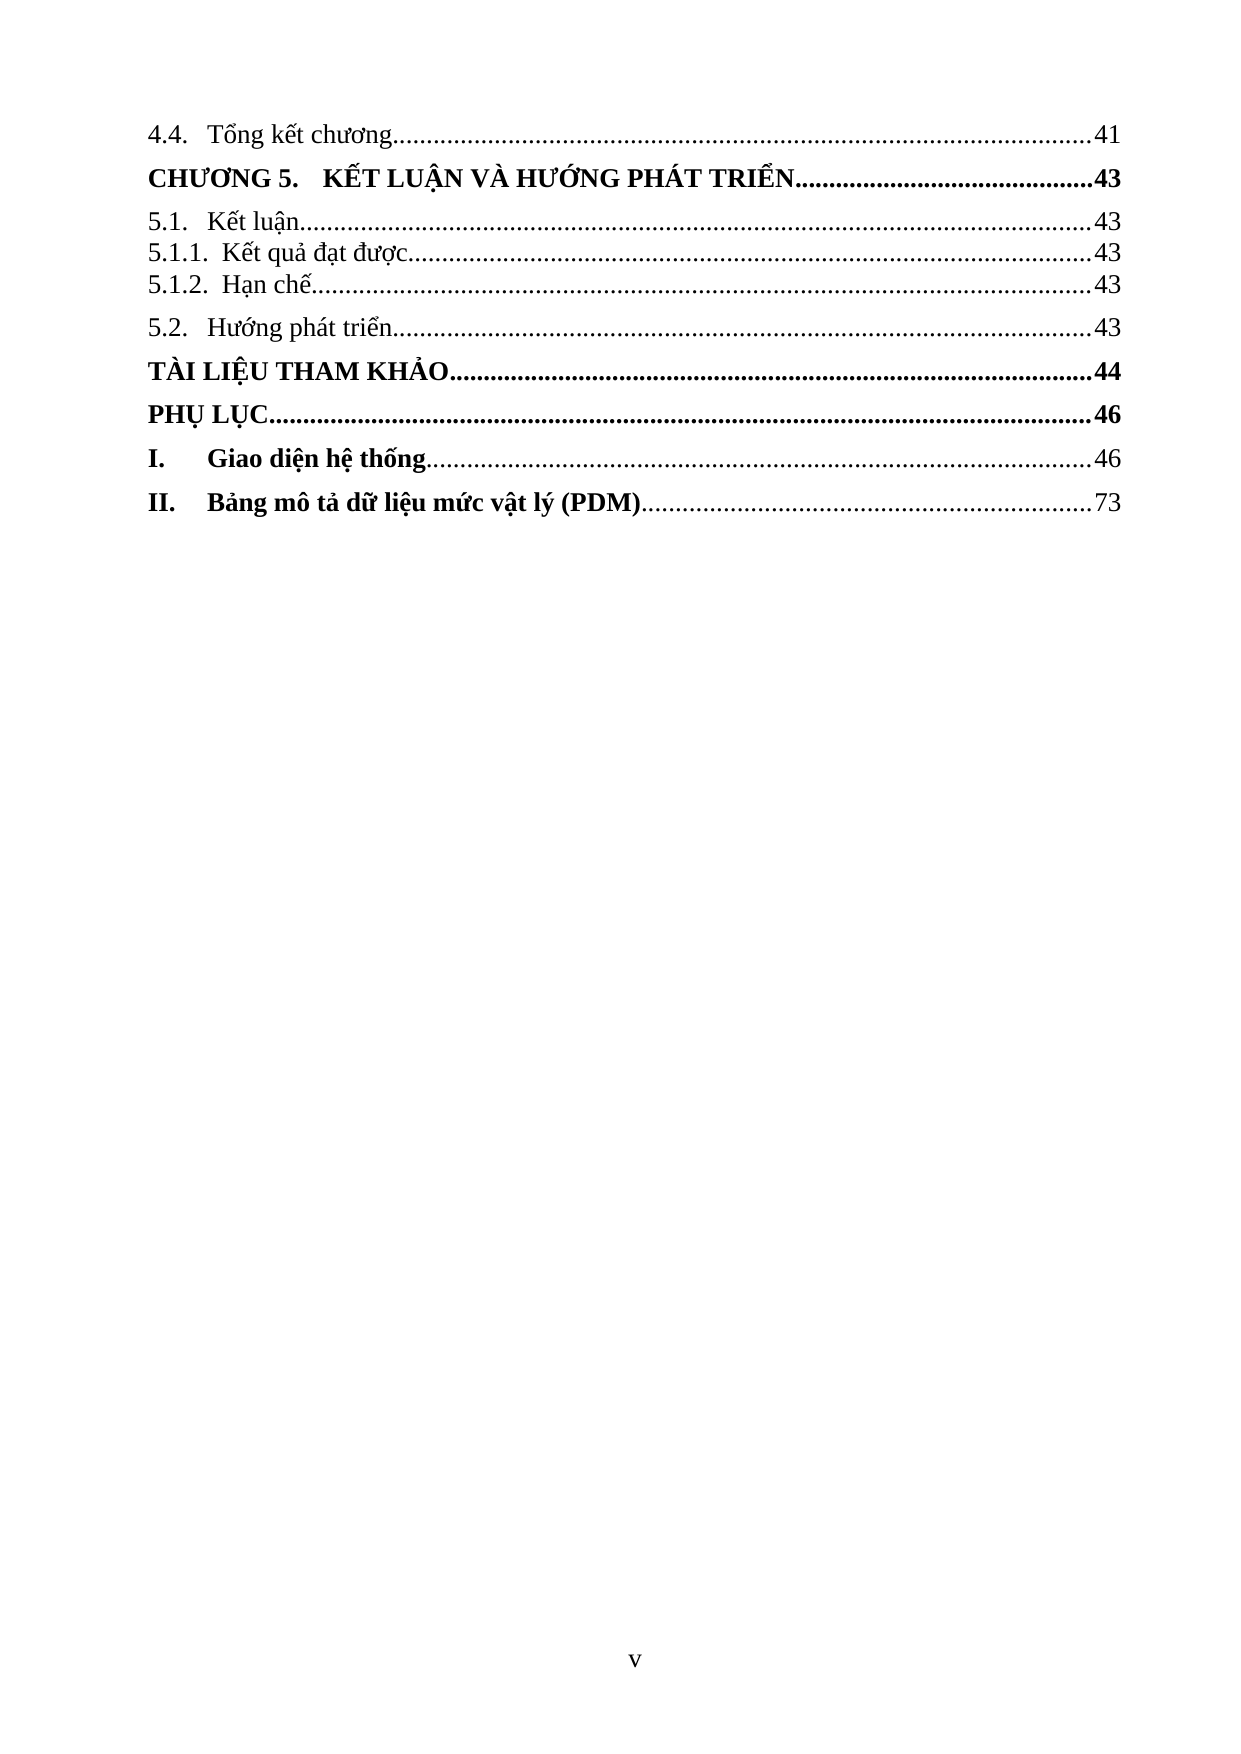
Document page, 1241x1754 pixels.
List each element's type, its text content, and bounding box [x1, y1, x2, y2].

text II. Bảng mô tả dữ liệu mức vật lý (PDM) 73 [148, 486, 1122, 517]
text PHỤ LỤC 46 [148, 399, 1122, 430]
text TÀI LIỆU THAM KHẢO 44 [148, 355, 1122, 386]
text 5.1.1. Kết quả đạt được 43 [148, 237, 1122, 268]
text 5.1.2. Hạn chế 43 [148, 268, 1122, 299]
text 5.2. Hướng phát triển 43 [148, 311, 1122, 342]
text CHƯƠNG 5. KẾT LUẬN VÀ HƯỚNG PHÁT TRIỂN 43 [148, 162, 1122, 193]
text 5.1. Kết luận 43 [148, 205, 1122, 237]
text 4.4. Tổng kết chương 41 [148, 118, 1122, 149]
text I. Giao diện hệ thống 46 [148, 442, 1122, 473]
